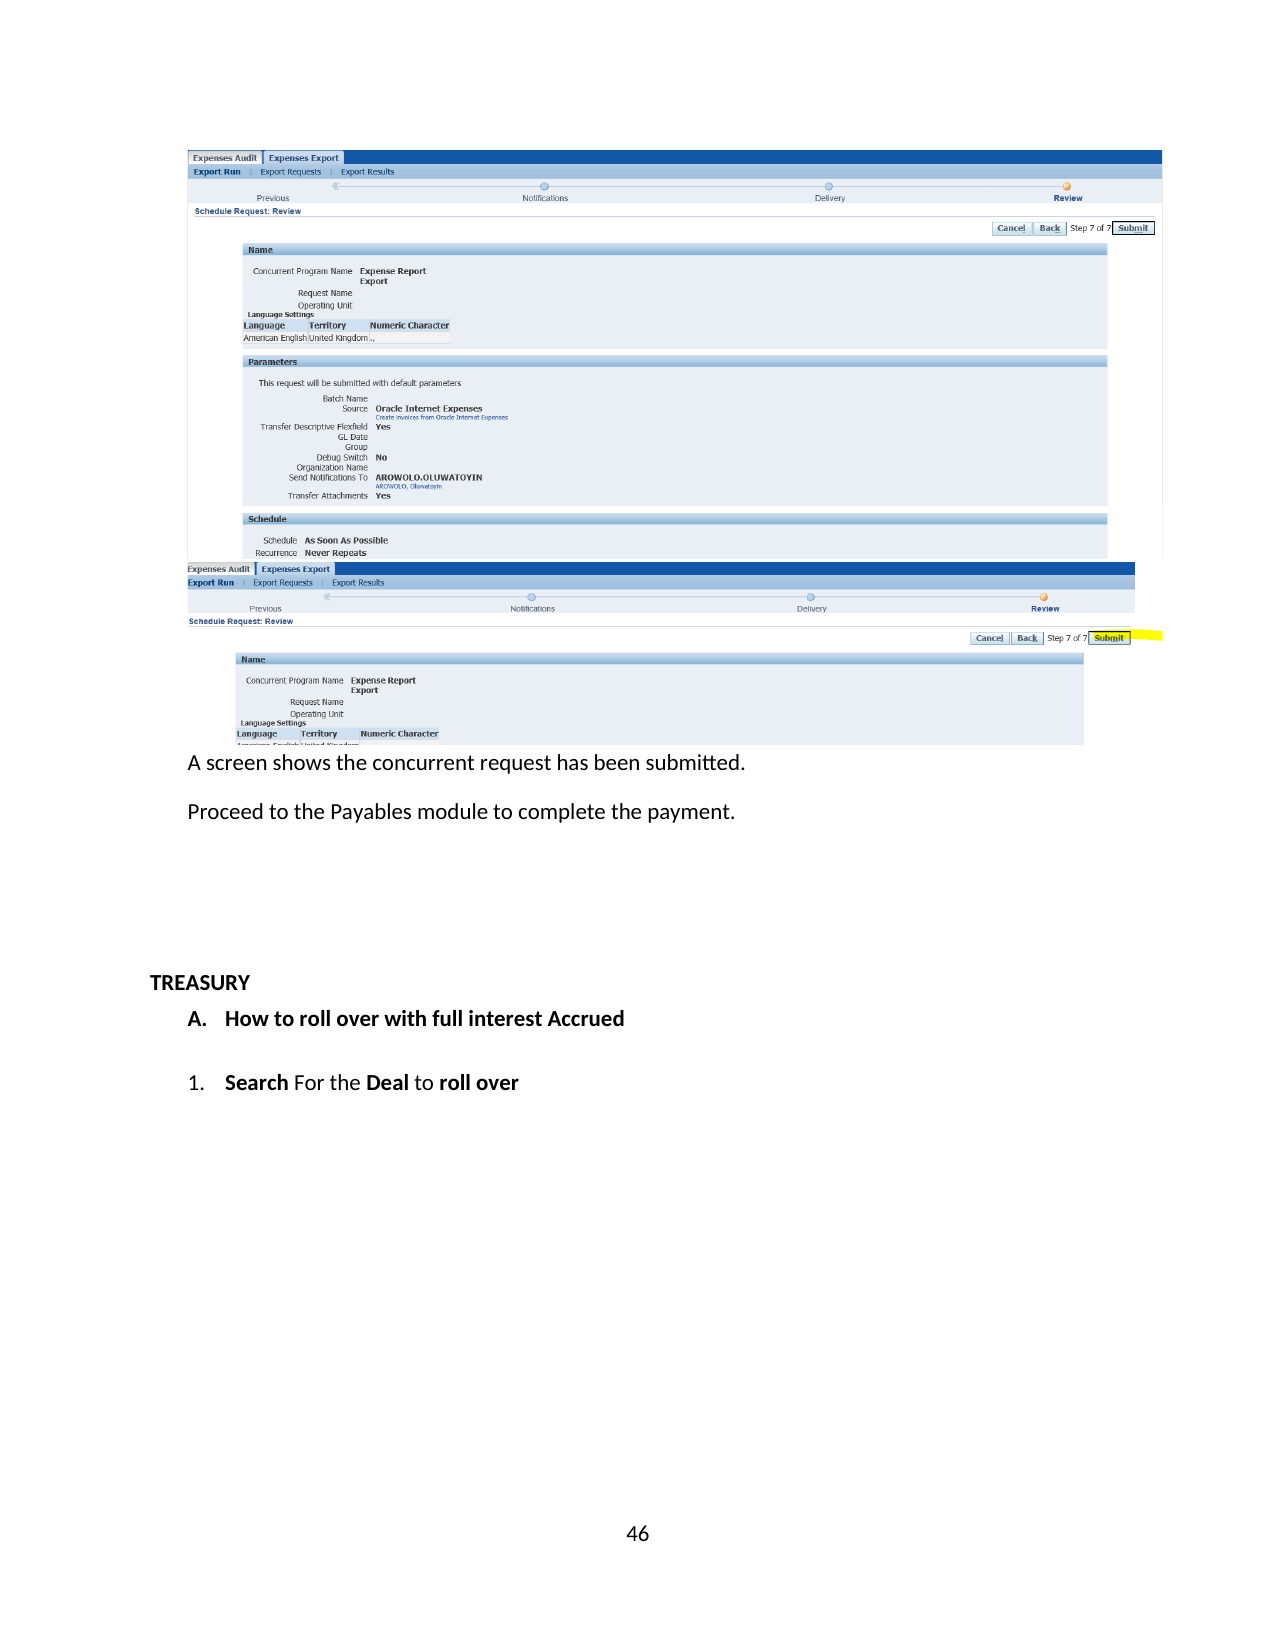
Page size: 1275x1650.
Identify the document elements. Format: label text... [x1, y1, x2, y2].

text Proceed to the Payables module to complete the payment. [187, 797, 1125, 825]
text A screen shows the concurrent request has been submitted. [187, 748, 1125, 776]
list Search For the Deal to roll over [187, 1068, 1125, 1096]
picture [187, 150, 1163, 559]
subtitle How to roll over with full interest Accrued [187, 1004, 1125, 1032]
picture [187, 562, 1163, 745]
subtitle TREASURY [150, 968, 1125, 996]
